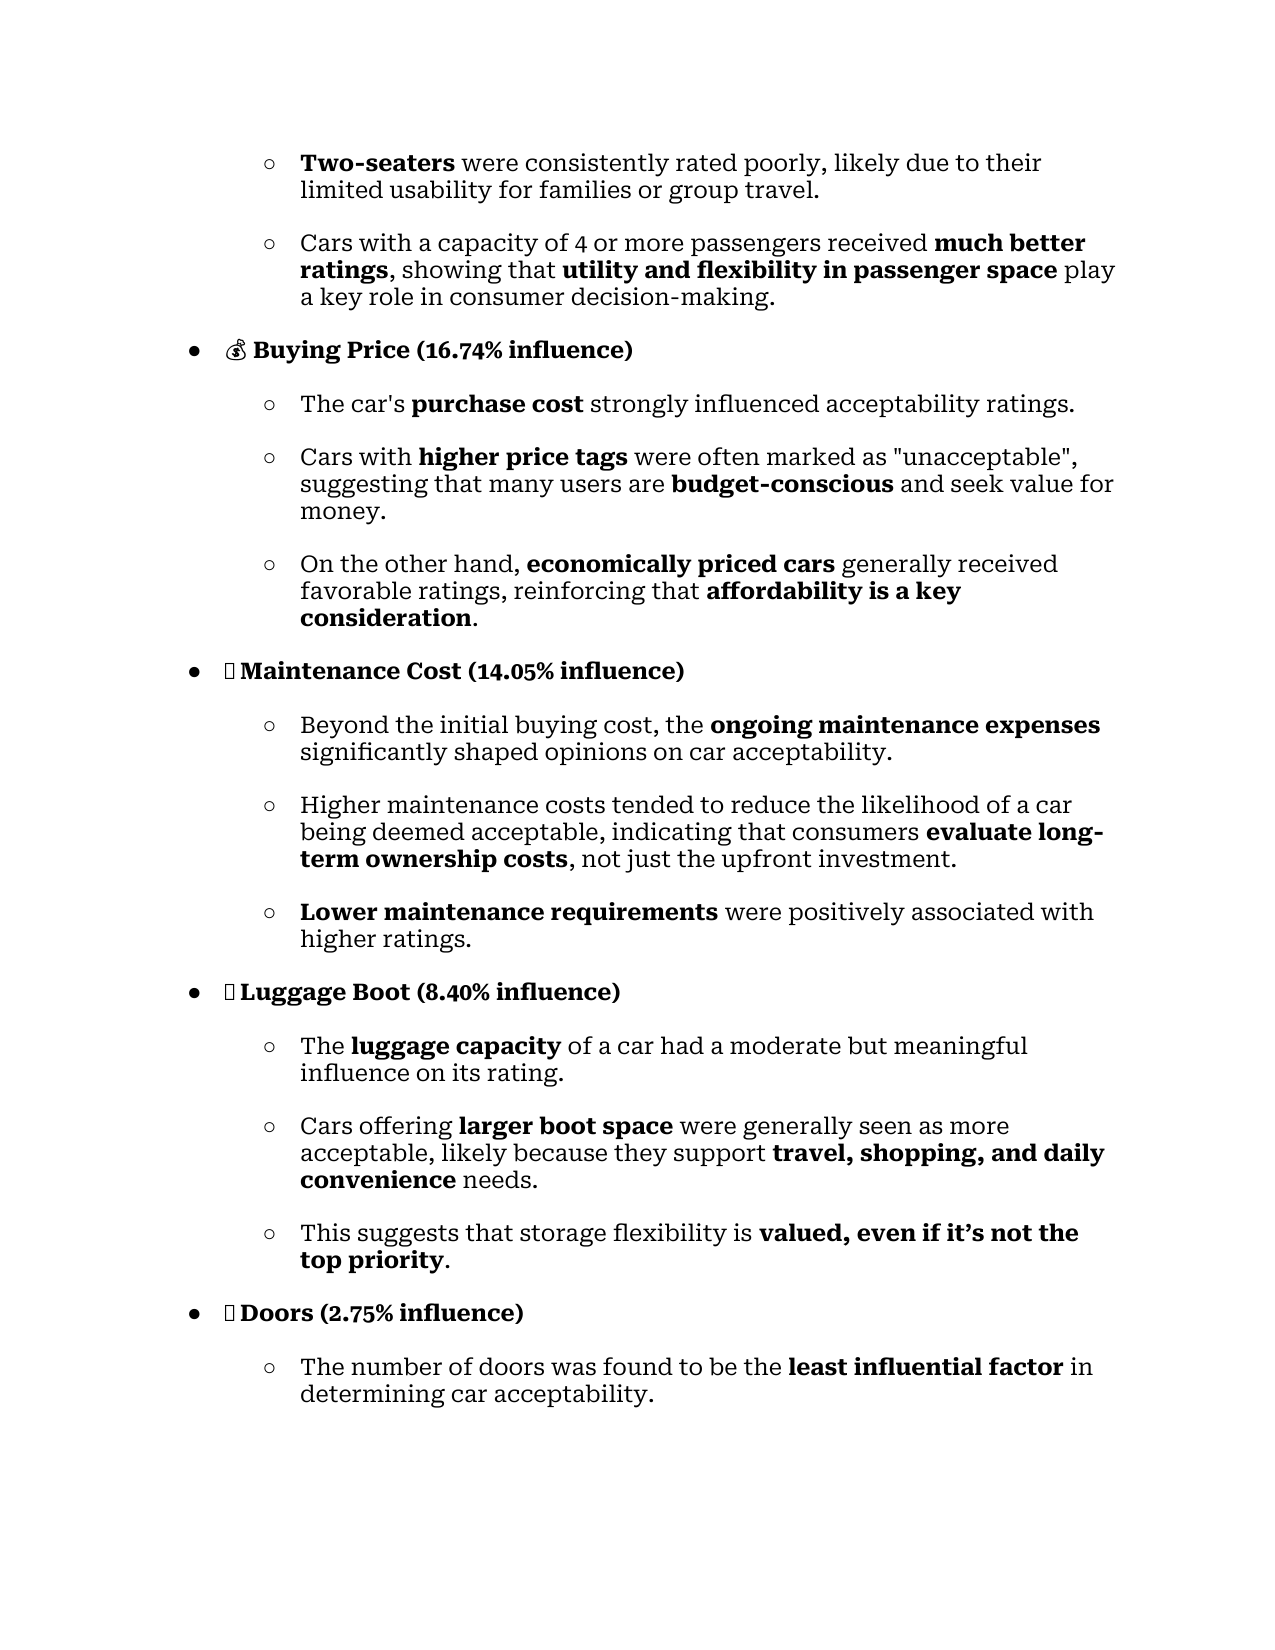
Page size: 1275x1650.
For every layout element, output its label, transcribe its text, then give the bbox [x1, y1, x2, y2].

list On the other hand, economically priced cars generally received favorable ratings, reinforcing that affordability is a key consideration. [262, 551, 1125, 658]
list The number of doors was found to be the least influential factor in determining car acceptability. [262, 1354, 1125, 1434]
list Two-seaters were consistently rated poorly, likely due to their limited usability for families or group travel. [262, 150, 1125, 230]
list Beyond the initial buying cost, the ongoing maintenance expenses significantly shaped opinions on car acceptability. [262, 712, 1125, 792]
list This suggests that storage flexibility is valued, even if it’s not the top priority. [262, 1220, 1125, 1301]
list Cars offering larger boot space were generally seen as more acceptable, likely because they support travel, shopping, and daily convenience needs. [262, 1113, 1125, 1220]
list Cars with a capacity of 4 or more passengers received much better ratings, showing that utility and flexibility in passenger space play a key role in consumer decision-making. [262, 230, 1125, 337]
list The car's purchase cost strongly influenced acceptability ratings. [262, 391, 1125, 444]
list 🔧 Maintenance Cost (14.05% influence) [187, 658, 1125, 712]
list The luggage capacity of a car had a moderate but meaningful influence on its rating. [262, 1033, 1125, 1113]
list Lower maintenance requirements were positively associated with higher ratings. [262, 899, 1125, 979]
list Higher maintenance costs tended to reduce the likelihood of a car being deemed acceptable, indicating that consumers evaluate long-term ownership costs, not just the upfront investment. [262, 792, 1125, 899]
list Cars with higher price tags were often marked as "unacceptable", suggesting that many users are budget-conscious and seek value for money. [262, 444, 1125, 551]
list 🧳 Luggage Boot (8.40% influence) [187, 979, 1125, 1033]
list 💰 Buying Price (16.74% influence) [187, 337, 1125, 391]
list 🚪 Doors (2.75% influence) [187, 1301, 1125, 1354]
